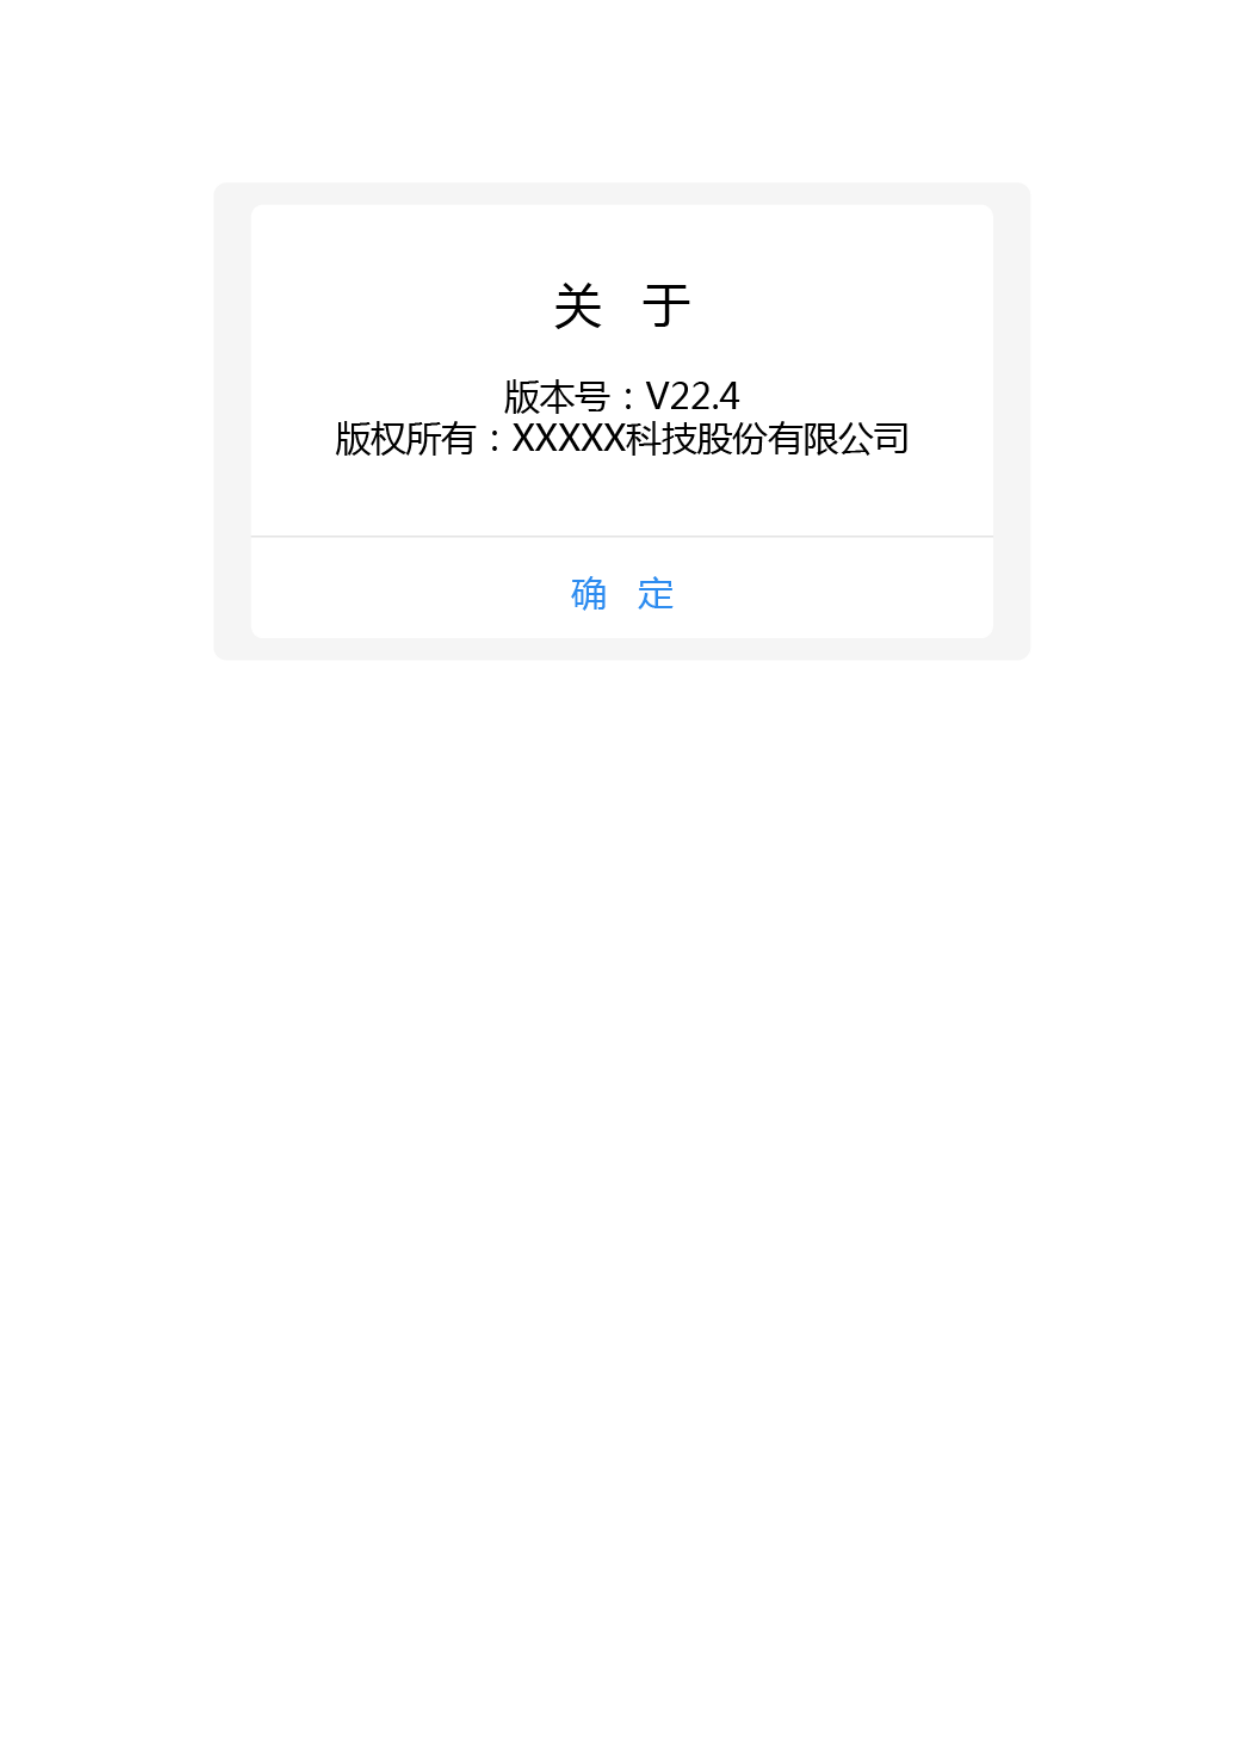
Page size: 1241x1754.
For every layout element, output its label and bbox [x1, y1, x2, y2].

picture [187, 162, 1053, 686]
